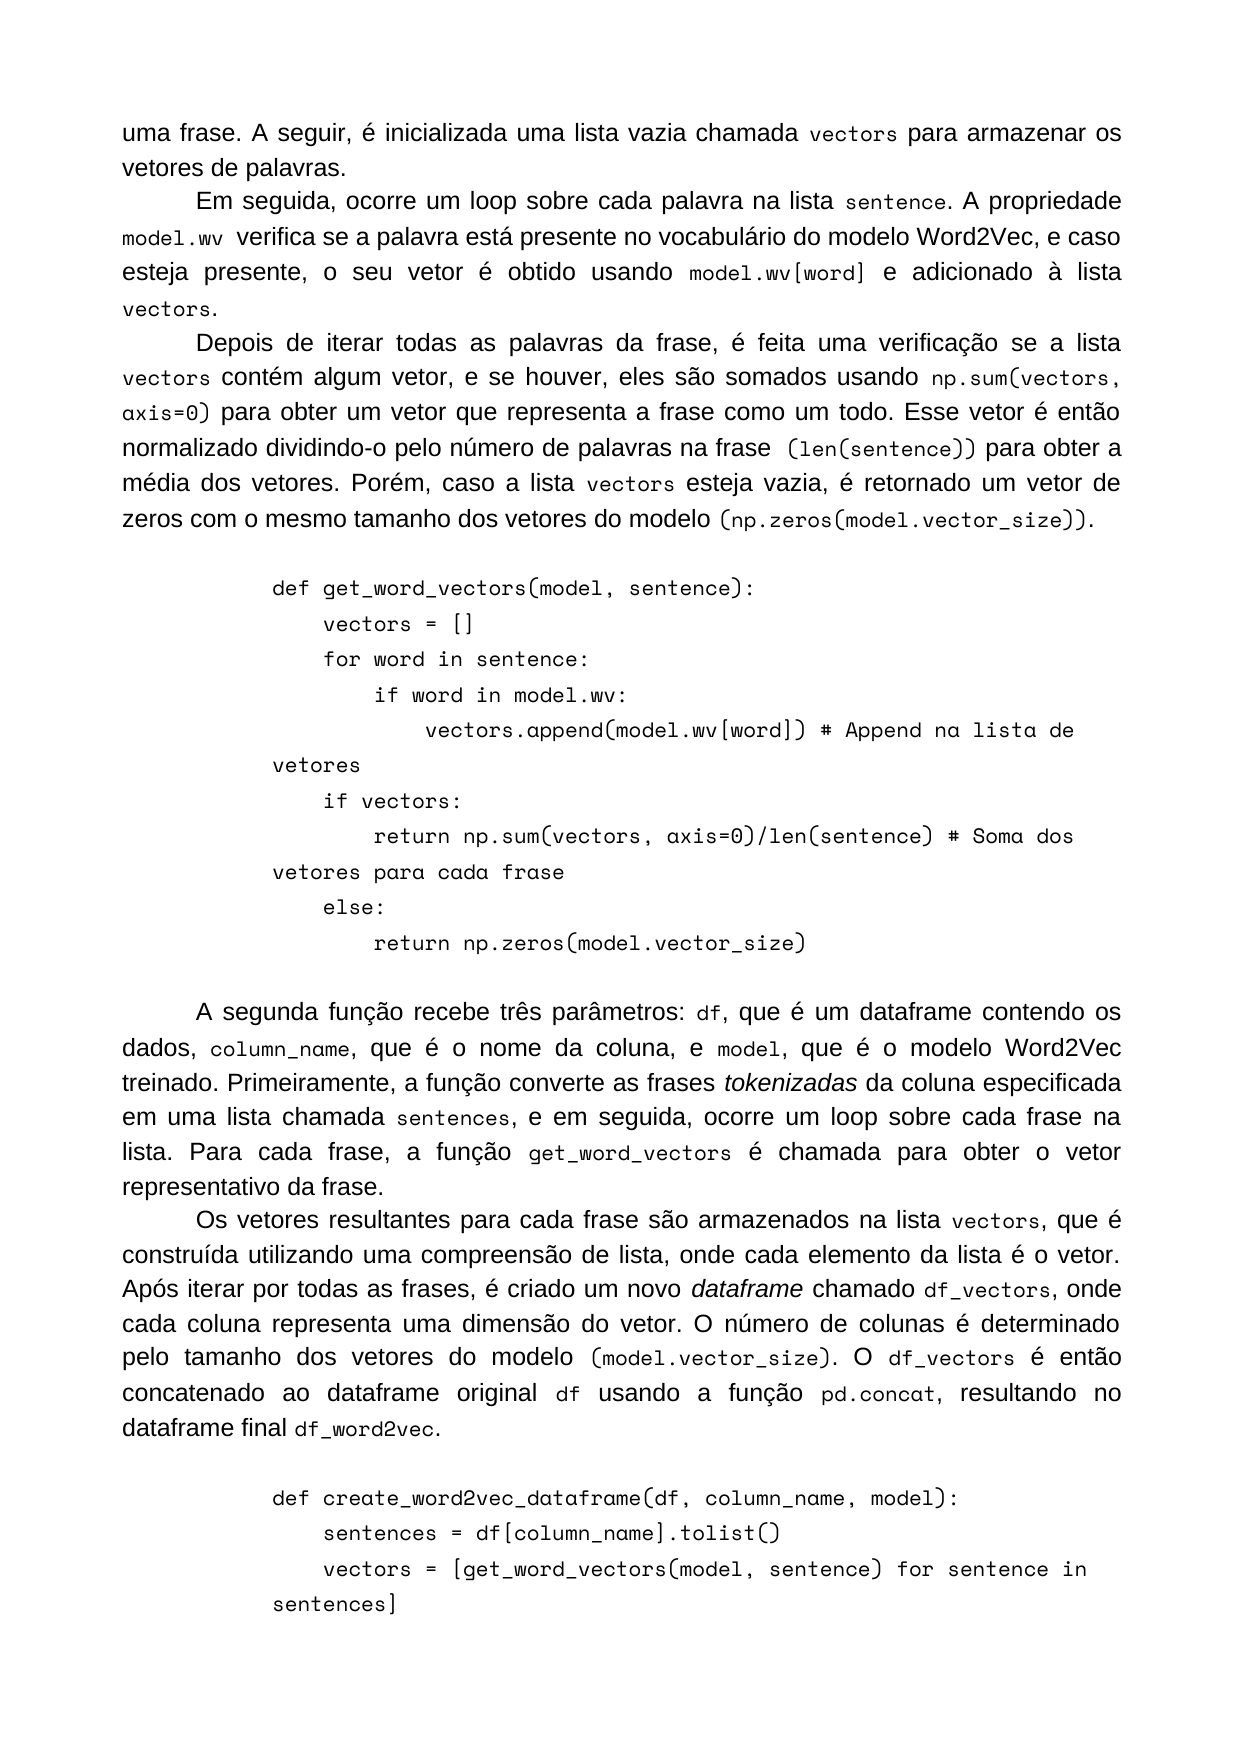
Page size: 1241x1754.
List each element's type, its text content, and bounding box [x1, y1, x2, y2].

text def create_word2vec_dataframe(df, column_name, model): [272, 1482, 1122, 1513]
text sentences = df[column_name].tolist() [272, 1517, 1122, 1548]
text A segunda função recebe três parâmetros: df, que é um dataframe contendo os dados, column_name, que é o nome da coluna, e model, que é o modelo Word2Vec treinado. Primeiramente, a função converte as frases tokenizadas da coluna especificada em uma lista chamada sentences, e em seguida, ocorre um loop sobre cada frase na lista. Para cada frase, a função get_word_vectors é chamada para obter o vetor representativo da frase. [122, 997, 1122, 1201]
text Em seguida, ocorre um loop sobre cada palavra na lista sentence. A propriedade model.wv verifica se a palavra está presente no vocabulário do modelo Word2Vec, e caso esteja presente, o seu vetor é obtido usando model.wv[word] e adicionado à lista vectors. [122, 186, 1122, 324]
text vectors = [] [272, 608, 1122, 639]
text vectors.append(model.wv[word]) # Append na lista de vetores [272, 714, 1122, 780]
text if vectors: [272, 785, 1122, 816]
text return np.sum(vectors, axis=0)/len(sentence) # Soma dos vetores para cada frase [272, 820, 1122, 887]
text return np.zeros(model.vector_size) [272, 927, 1122, 957]
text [122, 118, 1122, 182]
text Os vetores resultantes para cada frase são armazenados na lista vectors, que é construída utilizando uma compreensão de lista, onde cada elemento da lista é o vetor. Após iterar por todas as frases, é criado um novo dataframe chamado df_vectors, onde cada coluna representa uma dimensão do vetor. O número de colunas é determinado pelo tamanho dos vetores do modelo (model.vector_size). O df_vectors é então concatenado ao dataframe original df usando a função pd.concat, resultando no dataframe final df_word2vec. [122, 1205, 1122, 1444]
text vectors = [get_word_vectors(model, sentence) for sentence in sentences] [272, 1553, 1122, 1619]
text for word in sentence: [272, 643, 1122, 674]
text if word in model.wv: [272, 679, 1122, 709]
text else: [272, 891, 1122, 922]
text def get_word_vectors(model, sentence): [272, 572, 1122, 603]
text Depois de iterar todas as palavras da frase, é feita uma verificação se a lista vectors contém algum vetor, e se houver, eles são somados usando np.sum(vectors, axis=0) para obter um vetor que representa a frase como um todo. Esse vetor é então normalizado dividindo-o pelo número de palavras na frase (len(sentence)) para obter a média dos vetores. Porém, caso a lista vectors esteja vazia, é retornado um vetor de zeros com o mesmo tamanho dos vetores do modelo (np.zeros(model.vector_size)). [122, 328, 1122, 535]
